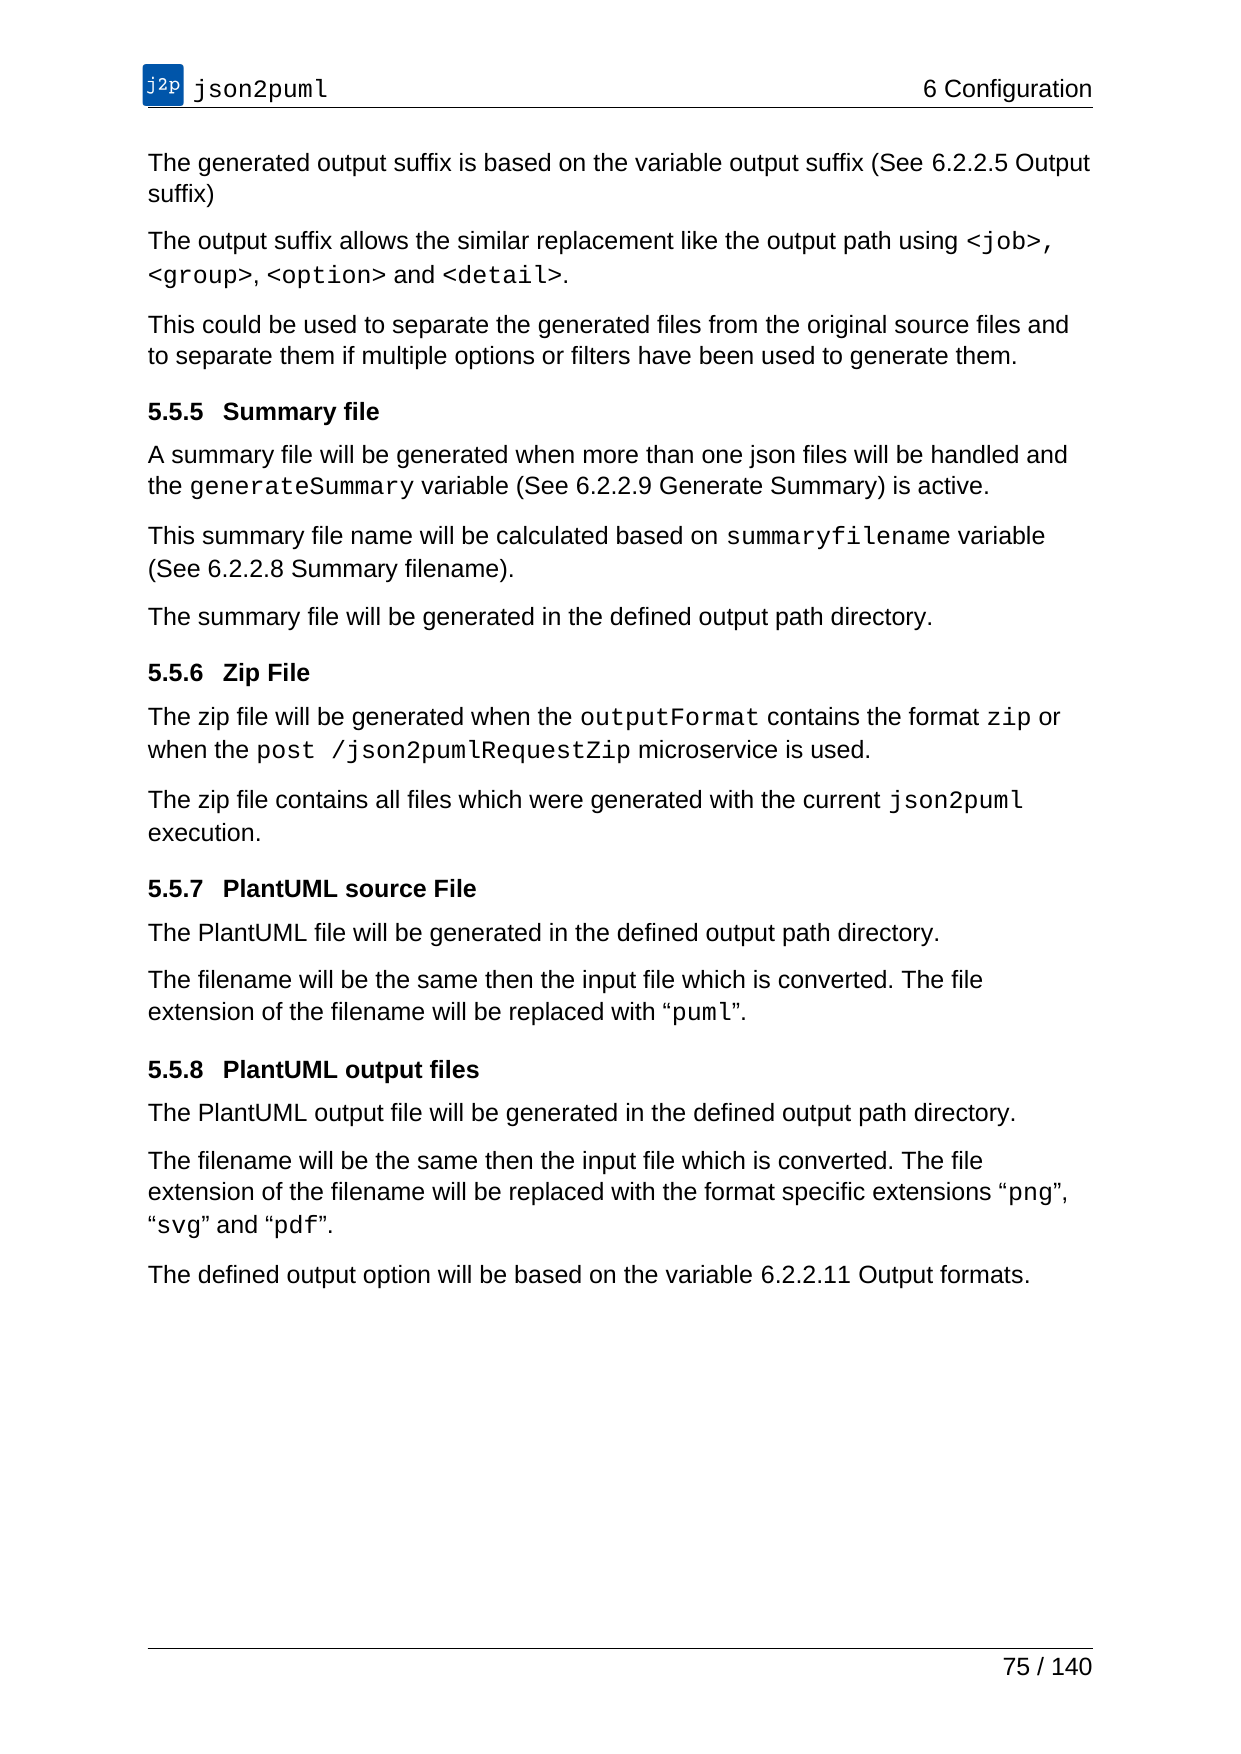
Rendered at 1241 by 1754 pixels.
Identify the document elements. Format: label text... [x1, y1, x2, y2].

subtitle Summary file [148, 397, 1093, 425]
text A summary file will be generated when more than one json files will be handled and the generateSummary variable (See 6.2.2.9 Generate Summary) is active. [148, 440, 1093, 502]
subtitle PlantUML source File [148, 874, 1093, 903]
text The filename will be the same then the input file which is converted. The file extension of the filename will be replaced with “puml”. [148, 966, 1093, 1027]
text The zip file will be generated when the outputFormat contains the format zip or when the post /json2pumlRequestZip microservice is used. [148, 702, 1093, 766]
text The filename will be the same then the input file which is converted. The file extension of the filename will be replaced with the format specific extensions “png”, “svg” and “pdf”. [148, 1146, 1093, 1241]
text The defined output option will be based on the variable 6.2.2.11 Output formats. [148, 1260, 1093, 1289]
picture [142, 64, 184, 106]
text The PlantUML file will be generated in the defined output path directory. [148, 918, 1093, 947]
text The summary file will be generated in the defined output path directory. [148, 602, 1093, 631]
text This summary file name will be calculated based on summaryfilename variable (See 6.2.2.8 Summary filename). [148, 521, 1093, 583]
text The generated output suffix is based on the variable output suffix (See 6.2.2.5 Output suffix) [148, 148, 1093, 207]
subtitle Zip File [148, 658, 1093, 687]
text The PlantUML output file will be generated in the defined output path directory. [148, 1098, 1093, 1127]
text This could be used to separate the generated files from the original source files and to separate them if multiple options or filters have been used to generate them. [148, 309, 1093, 369]
subtitle PlantUML output files [148, 1055, 1093, 1084]
text The zip file contains all files which were generated with the current json2puml execution. [148, 785, 1093, 847]
text The output suffix allows the similar replacement like the output path using <job>, <group>, <option> and <detail>. [148, 226, 1093, 291]
